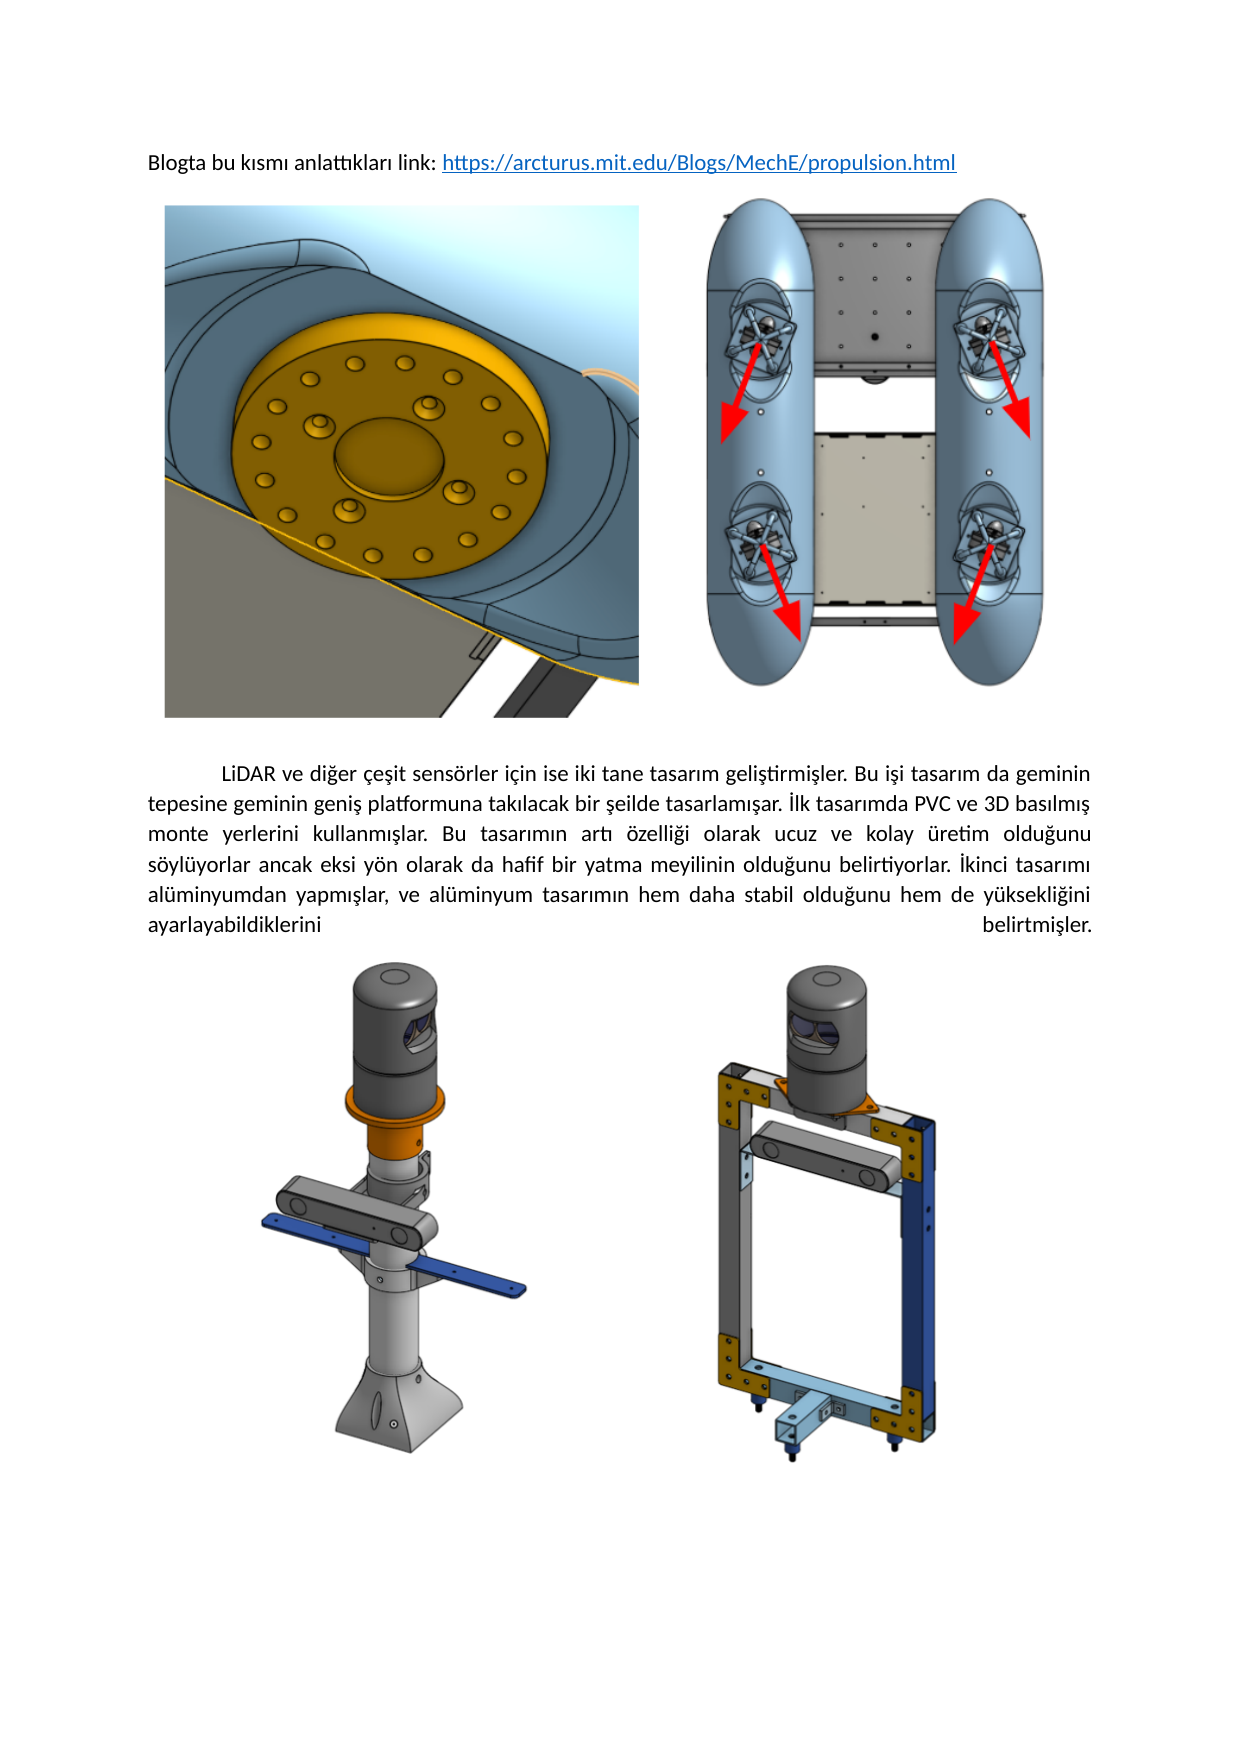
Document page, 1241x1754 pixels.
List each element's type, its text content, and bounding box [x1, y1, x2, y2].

picture [147, 177, 1088, 727]
picture [147, 940, 1088, 1485]
text Blogta bu kısmı anlattıkları link: https://arcturus.mit.edu/Blogs/MechE/propulsion.html [148, 148, 1093, 176]
